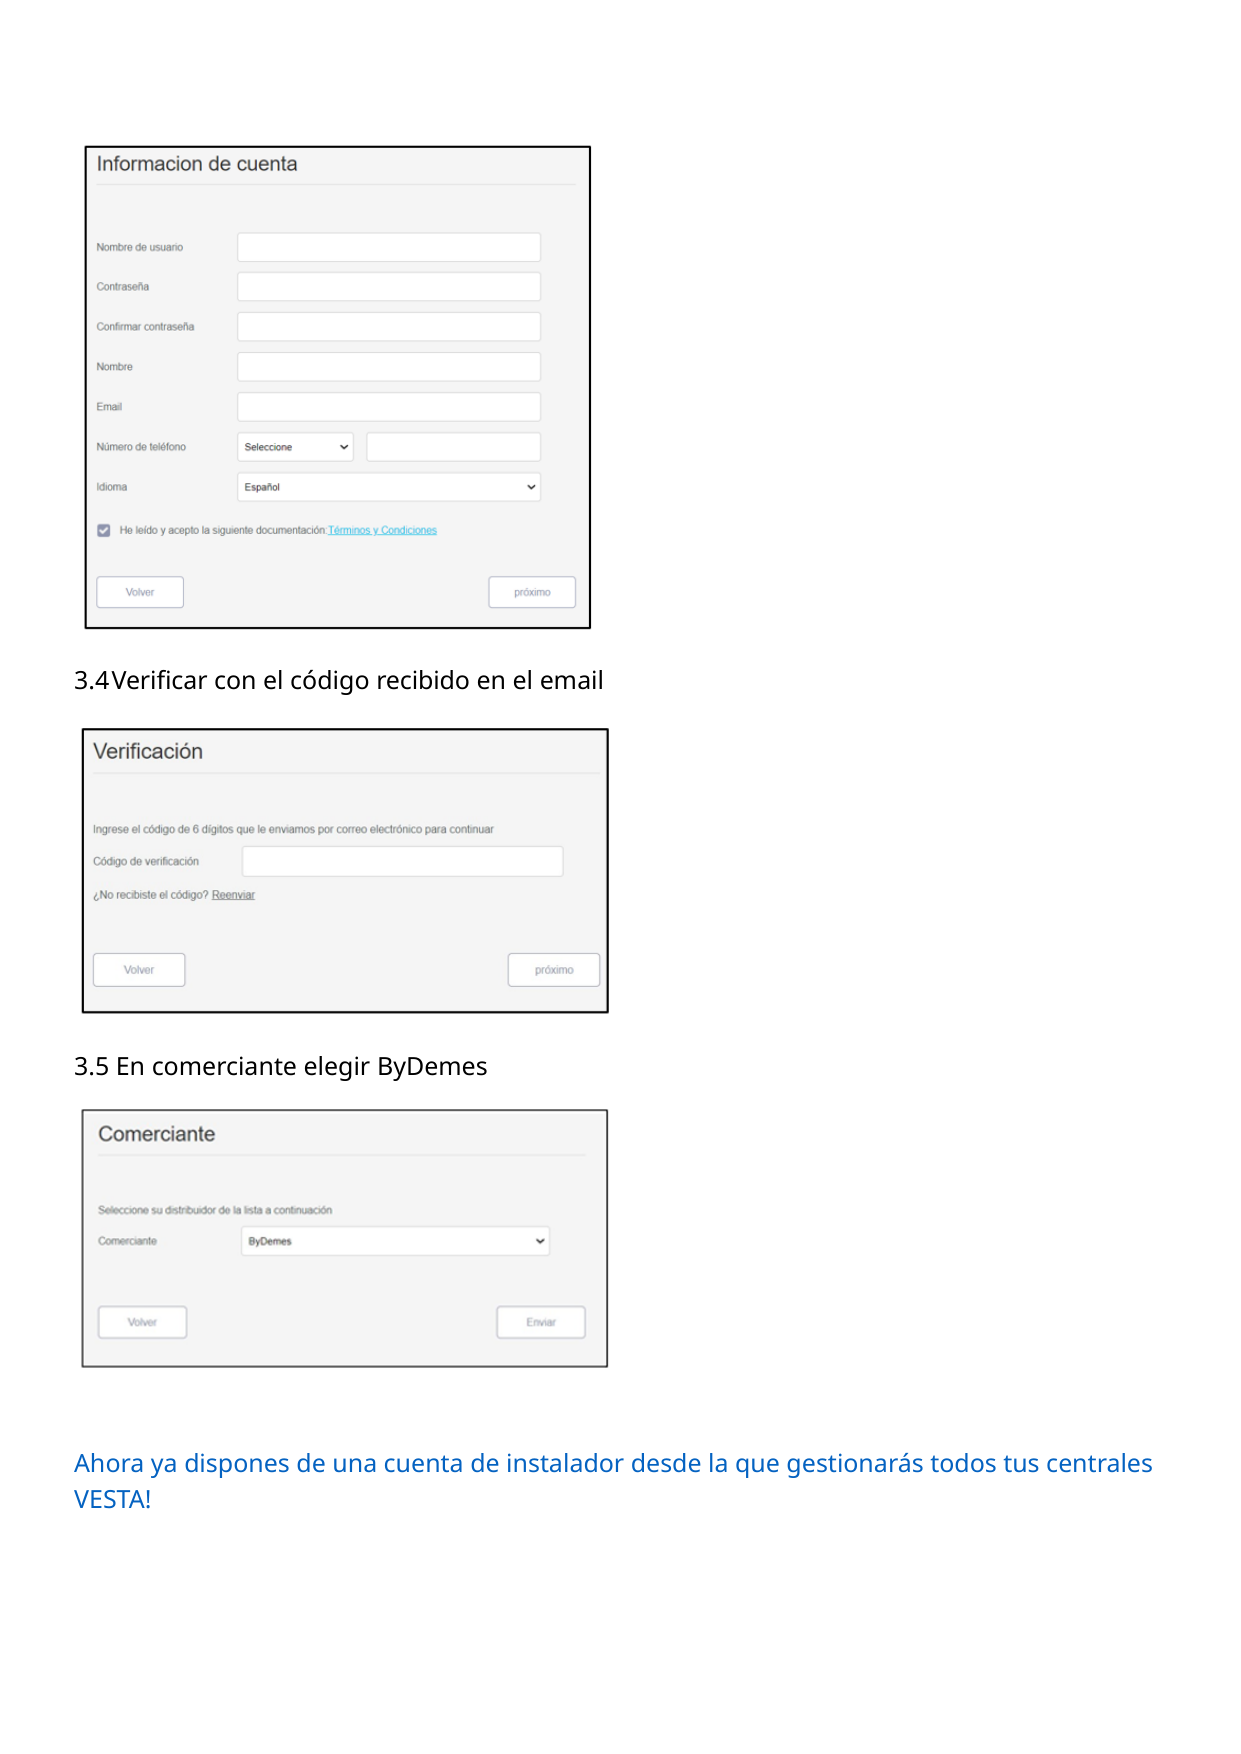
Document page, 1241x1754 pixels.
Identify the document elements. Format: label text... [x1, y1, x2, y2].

picture [73, 716, 621, 1030]
picture [73, 132, 608, 644]
text 3.5 En comerciante elegir ByDemes [74, 1049, 1181, 1083]
list Verificar con el código recibido en el email [74, 662, 1181, 697]
text Ahora ya dispones de una cuenta de instalador desde la que gestionarás todos tus centrales VESTA! [74, 1445, 1181, 1516]
picture [73, 1102, 621, 1373]
